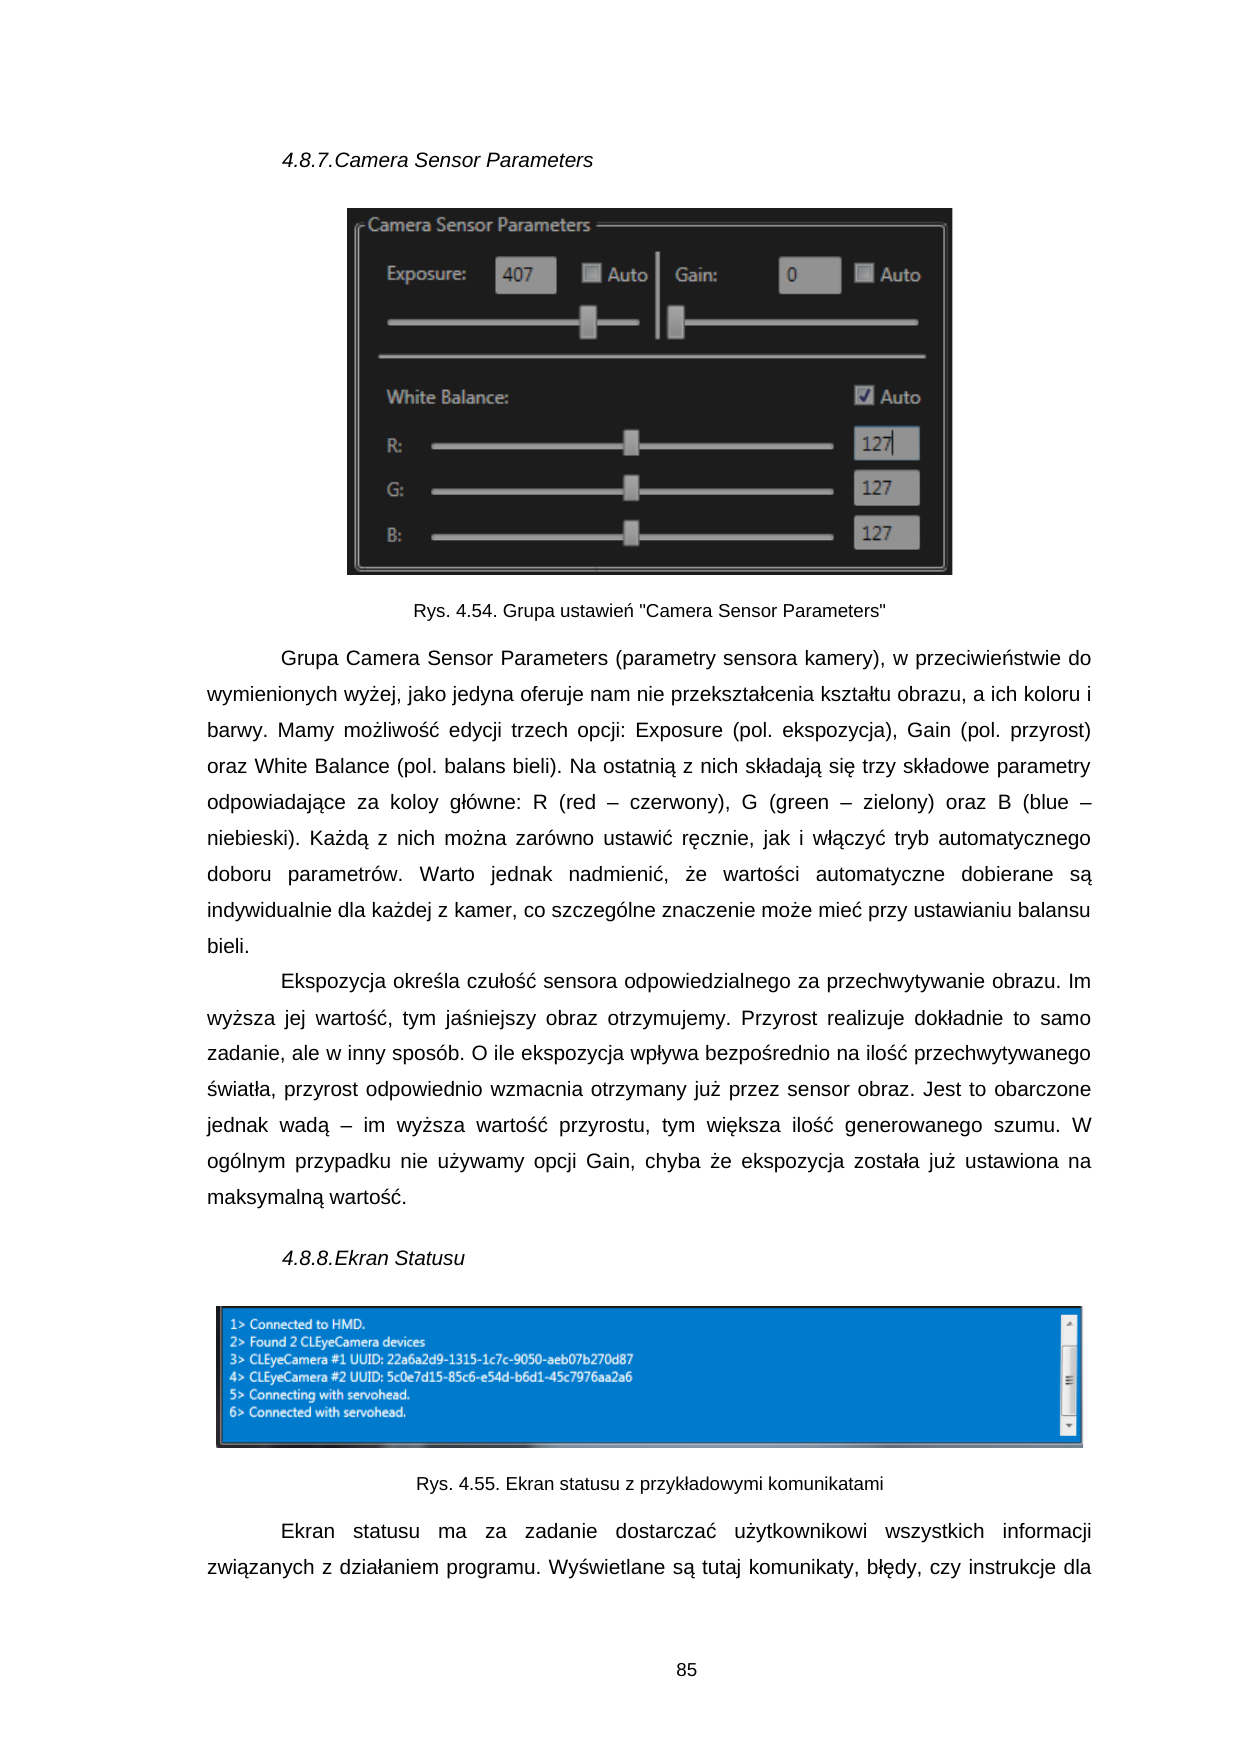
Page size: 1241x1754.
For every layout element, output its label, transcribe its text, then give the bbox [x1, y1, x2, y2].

picture [216, 1306, 1084, 1448]
subtitle Ekran Statusu [282, 1246, 1092, 1270]
text Rys. 4.55. Ekran statusu z przykładowymi komunikatami [207, 1472, 1092, 1494]
text Ekspozycja określa czułość sensora odpowiedzialnego za przechwytywanie obrazu. Im wyższa jej wartość, tym jaśniejszy obraz otrzymujemy. Przyrost realizuje dokładnie to samo zadanie, ale w inny sposób. O ile ekspozycja wpływa bezpośrednio na ilość przechwytywanego światła, przyrost odpowiednio wzmacnia otrzymany już przez sensor obraz. Jest to obarczone jednak wadą – im wyższa wartość przyrostu, tym większa ilość generowanego szumu. W ogólnym przypadku nie używamy opcji Gain, chyba że ekspozycja została już ustawiona na maksymalną wartość. [207, 969, 1092, 1209]
picture [347, 208, 953, 575]
text Rys. 4.54. Grupa ustawień "Camera Sensor Parameters" [207, 599, 1092, 621]
subtitle Camera Sensor Parameters [282, 148, 1092, 172]
text Grupa Camera Sensor Parameters (parametry sensora kamery), w przeciwieństwie do wymienionych wyżej, jako jedyna oferuje nam nie przekształcenia kształtu obrazu, a ich koloru i barwy. Mamy możliwość edycji trzech opcji: Exposure (pol. ekspozycja), Gain (pol. przyrost) oraz White Balance (pol. balans bieli). Na ostatnią z nich składają się trzy składowe parametry odpowiadające za koloy główne: R (red – czerwony), G (green – zielony) oraz B (blue – niebieski). Każdą z nich można zarówno ustawić ręcznie, jak i włączyć tryb automatycznego doboru parametrów. Warto jednak nadmienić, że wartości automatyczne dobierane są indywidualnie dla każdej z kamer, co szczególne znaczenie może mieć przy ustawianiu balansu bieli. [207, 646, 1092, 957]
